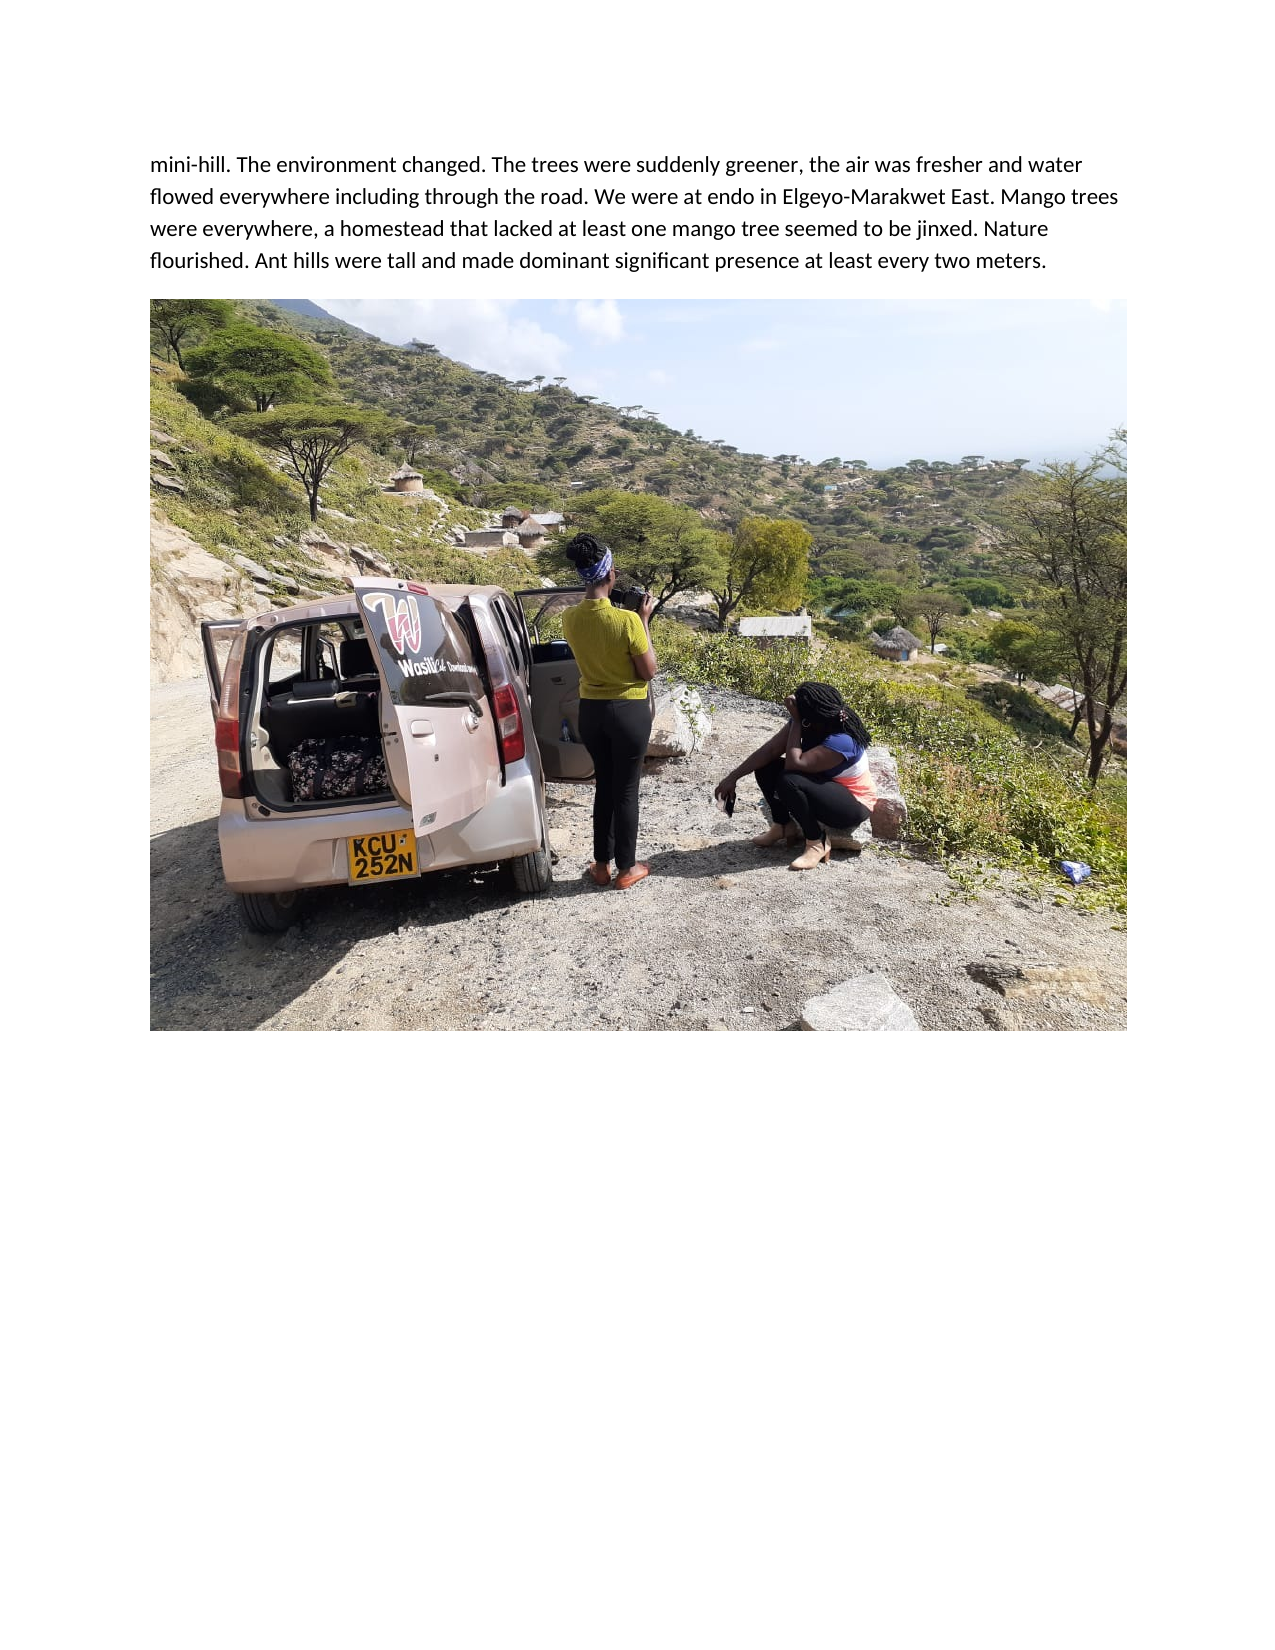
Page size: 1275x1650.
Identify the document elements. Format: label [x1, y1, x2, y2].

text [150, 150, 1125, 274]
picture [150, 299, 1127, 1031]
